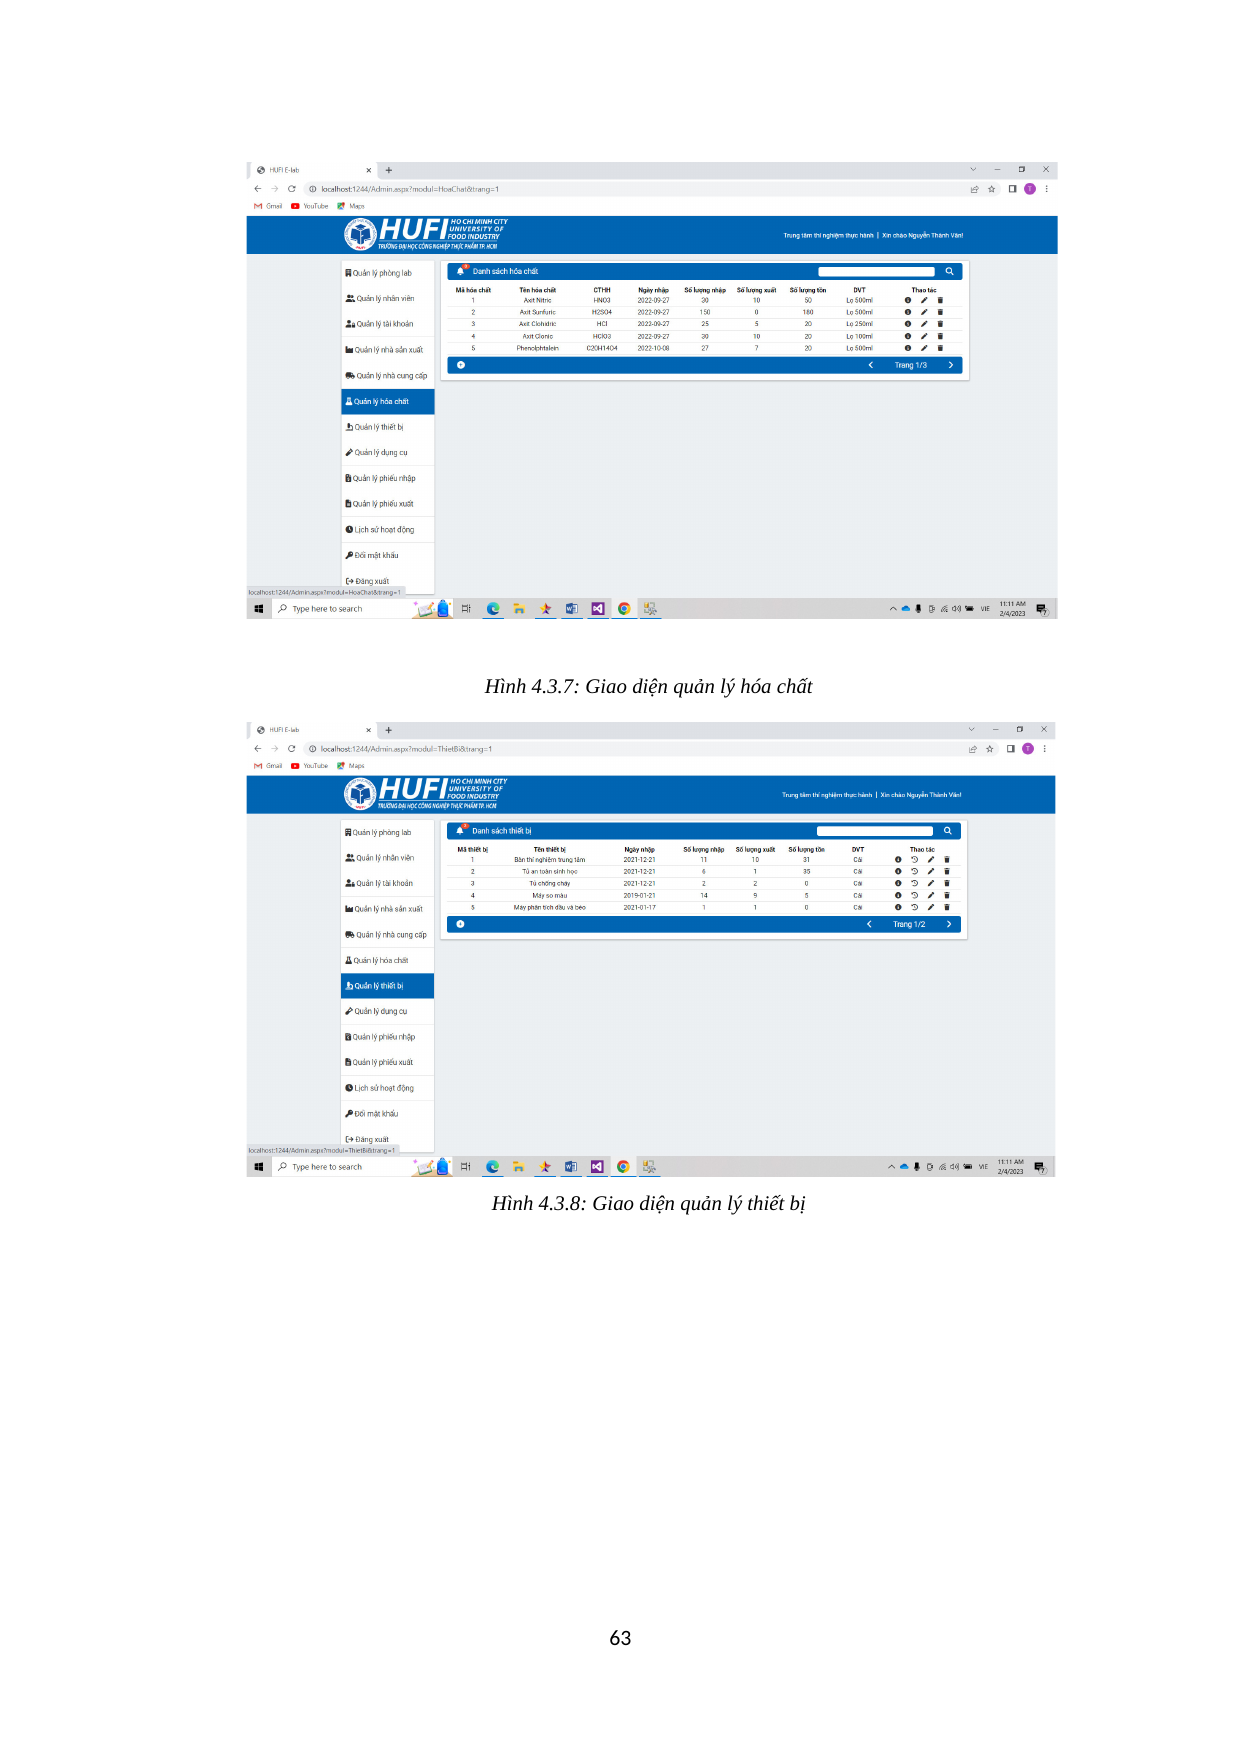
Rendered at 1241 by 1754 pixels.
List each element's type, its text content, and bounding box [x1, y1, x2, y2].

picture [246, 722, 1056, 1177]
picture [246, 162, 1058, 619]
list Hình 4.3.7: Giao diện quản lý hóa chất [247, 670, 1053, 702]
list Hình 4.3.8: Giao diện quản lý thiết bị [247, 1177, 1053, 1219]
